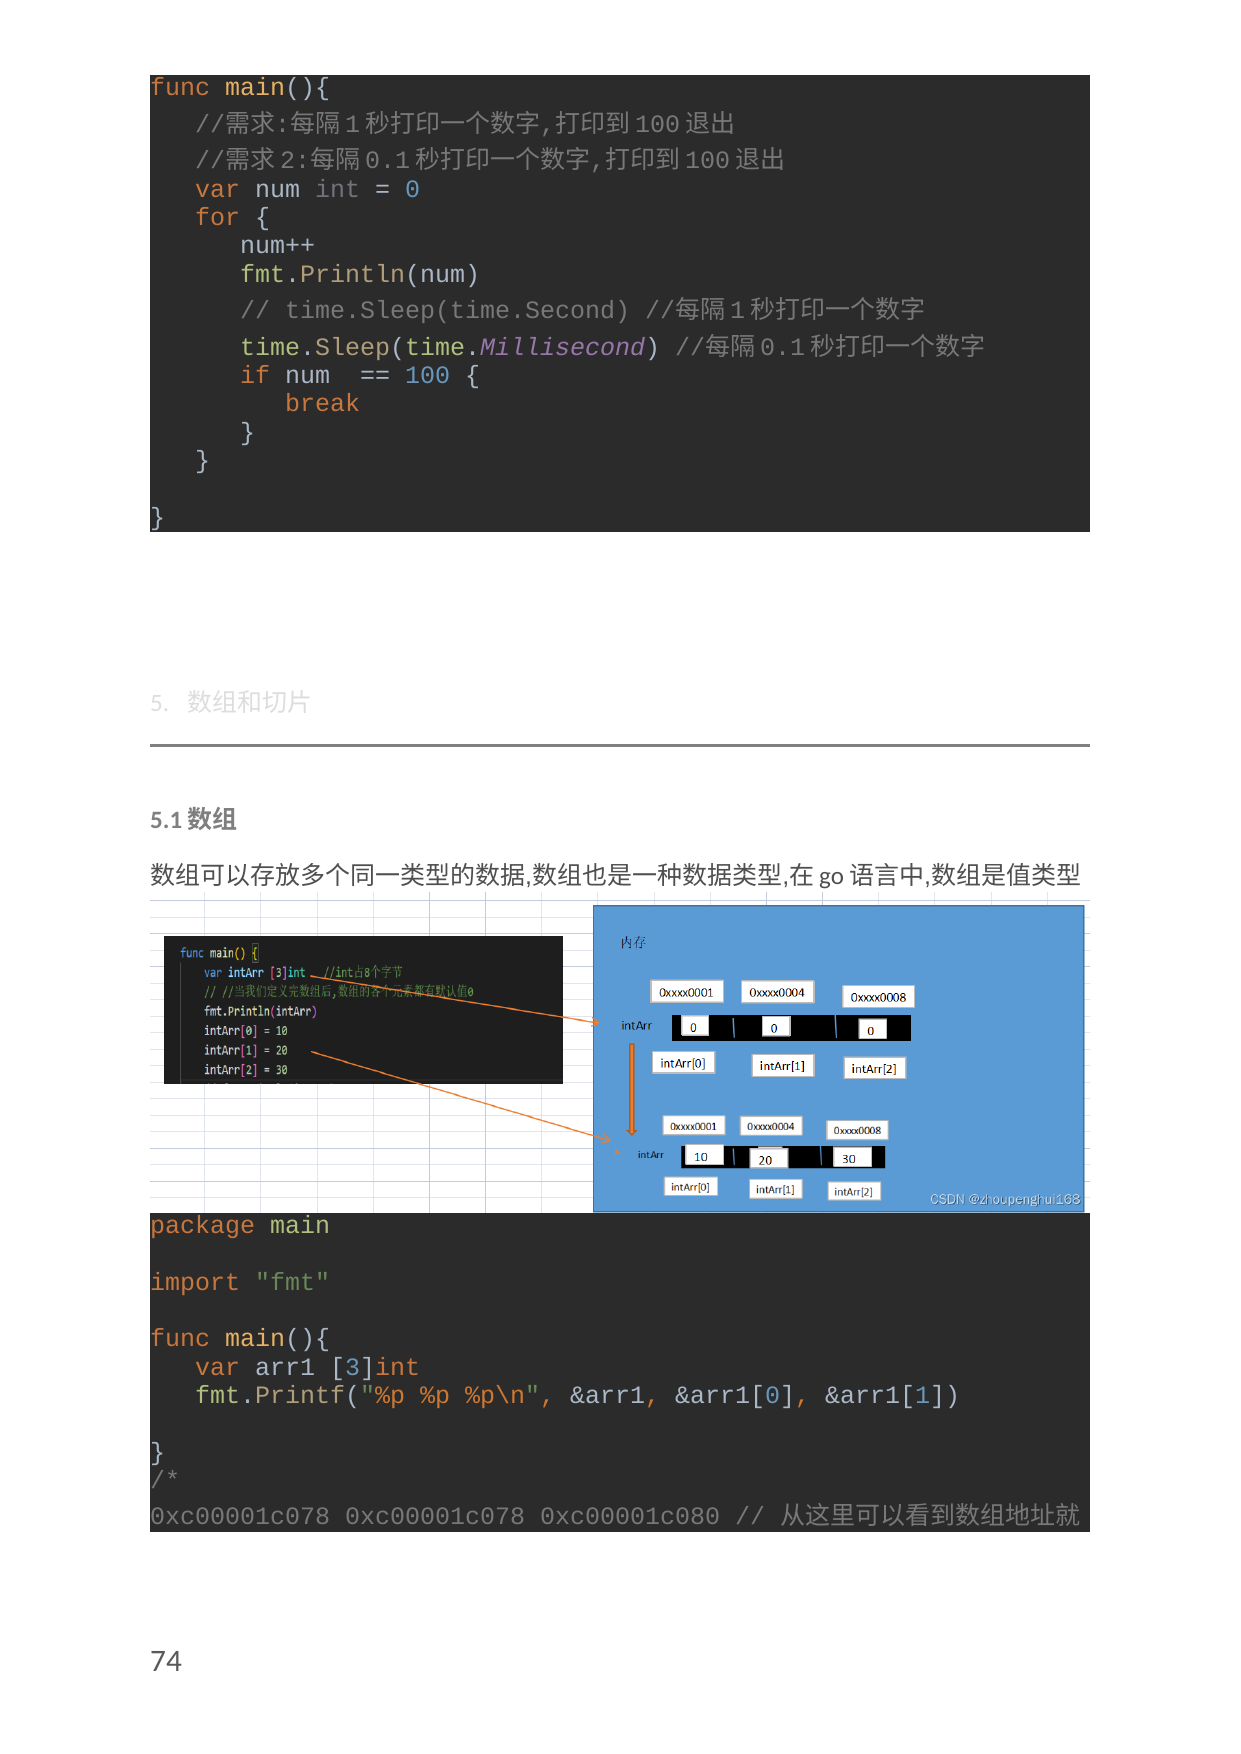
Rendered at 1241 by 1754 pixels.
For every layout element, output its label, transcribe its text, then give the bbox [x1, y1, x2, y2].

subtitle 数组和切片 [150, 683, 1090, 744]
picture [150, 892, 1091, 1213]
subtitle 5.1 数组 [150, 800, 1090, 836]
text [150, 1213, 1090, 1532]
text 数组可以存放多个同一类型的数据,数组也是一种数据类型,在go语言中,数组是值类型 [150, 851, 1090, 892]
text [150, 75, 1090, 532]
